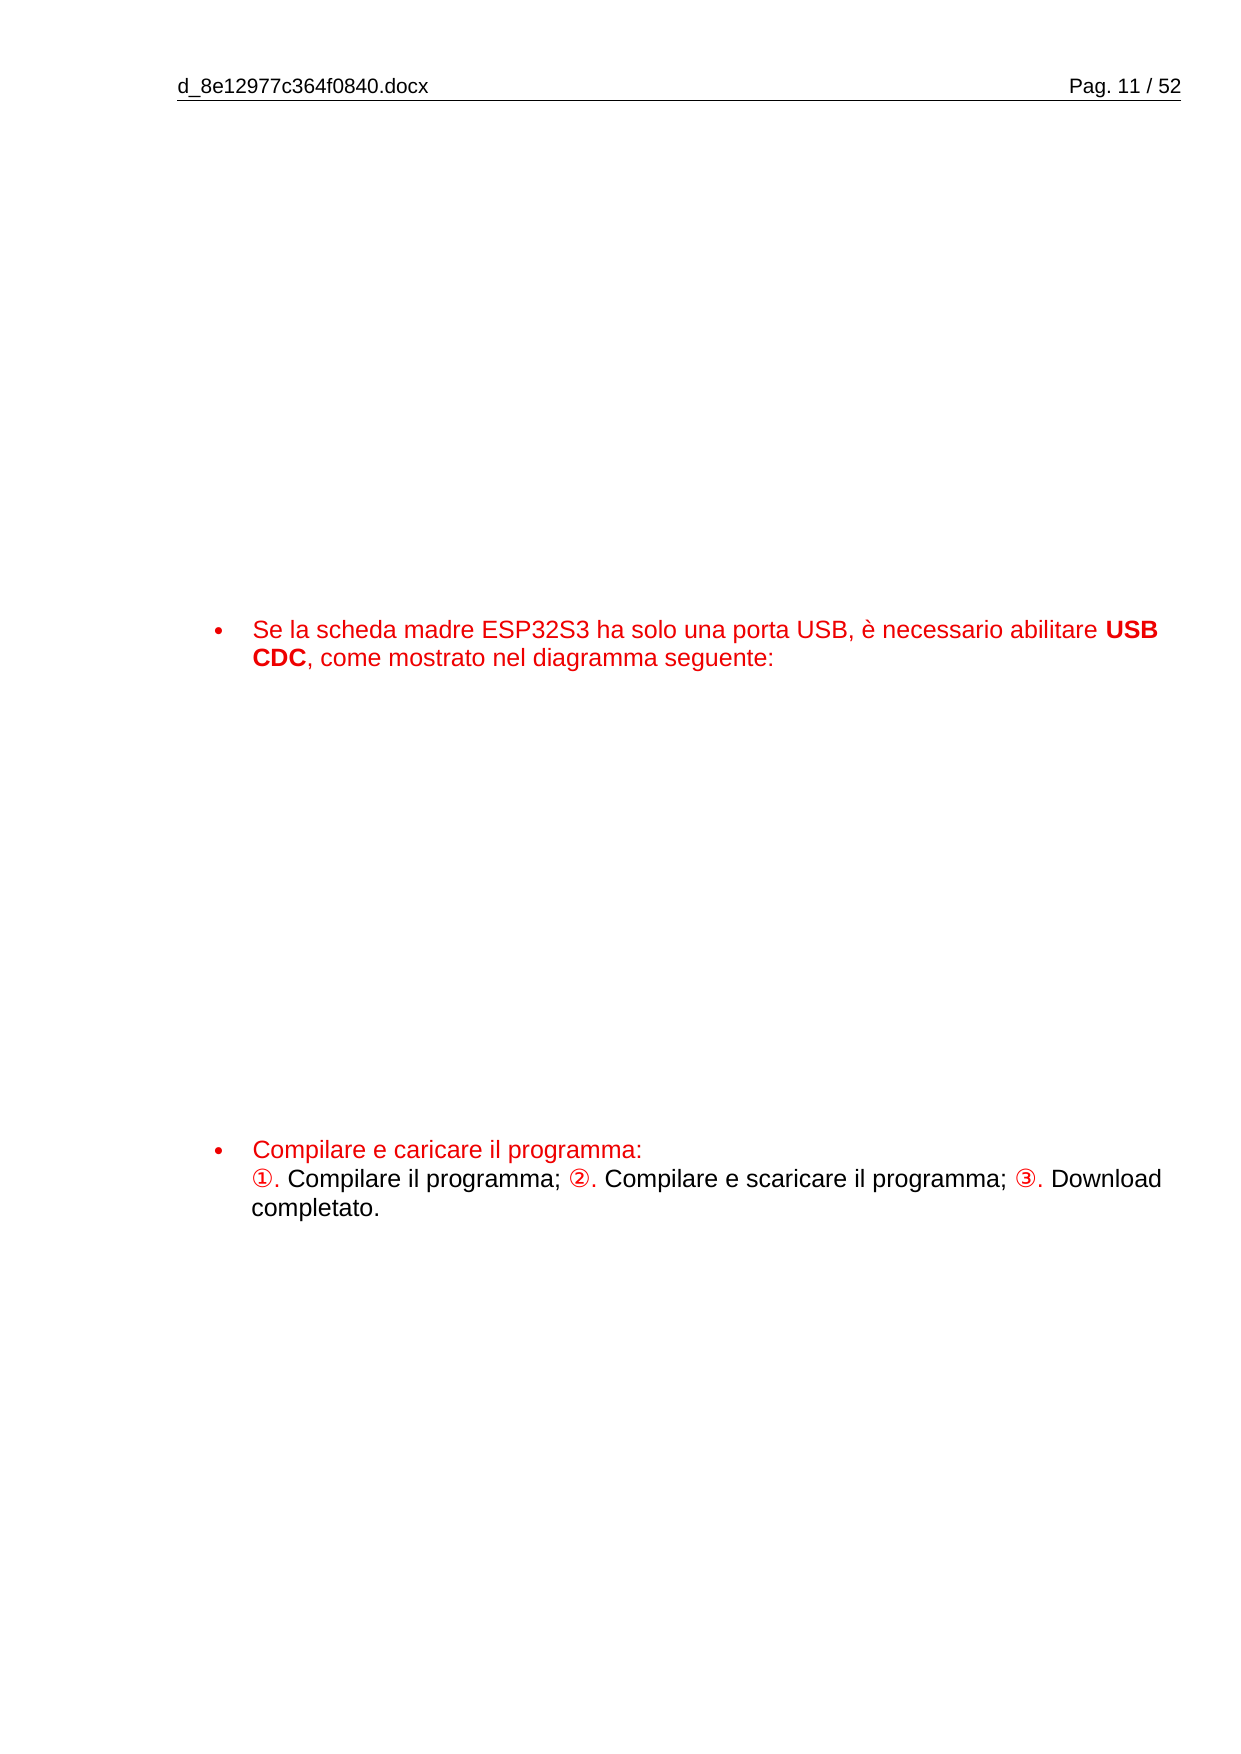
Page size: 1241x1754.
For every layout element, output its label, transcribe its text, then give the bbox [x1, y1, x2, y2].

text ①. Compilare il programma; ②. Compilare e scaricare il programma; ③. Download completato. [251, 1164, 1181, 1222]
text Se la scheda madre ESP32S3 ha solo una porta USB, è necessario abilitare USB CDC, come mostrato nel diagramma seguente: [215, 614, 1181, 672]
text Compilare e caricare il programma: [215, 1135, 1181, 1164]
